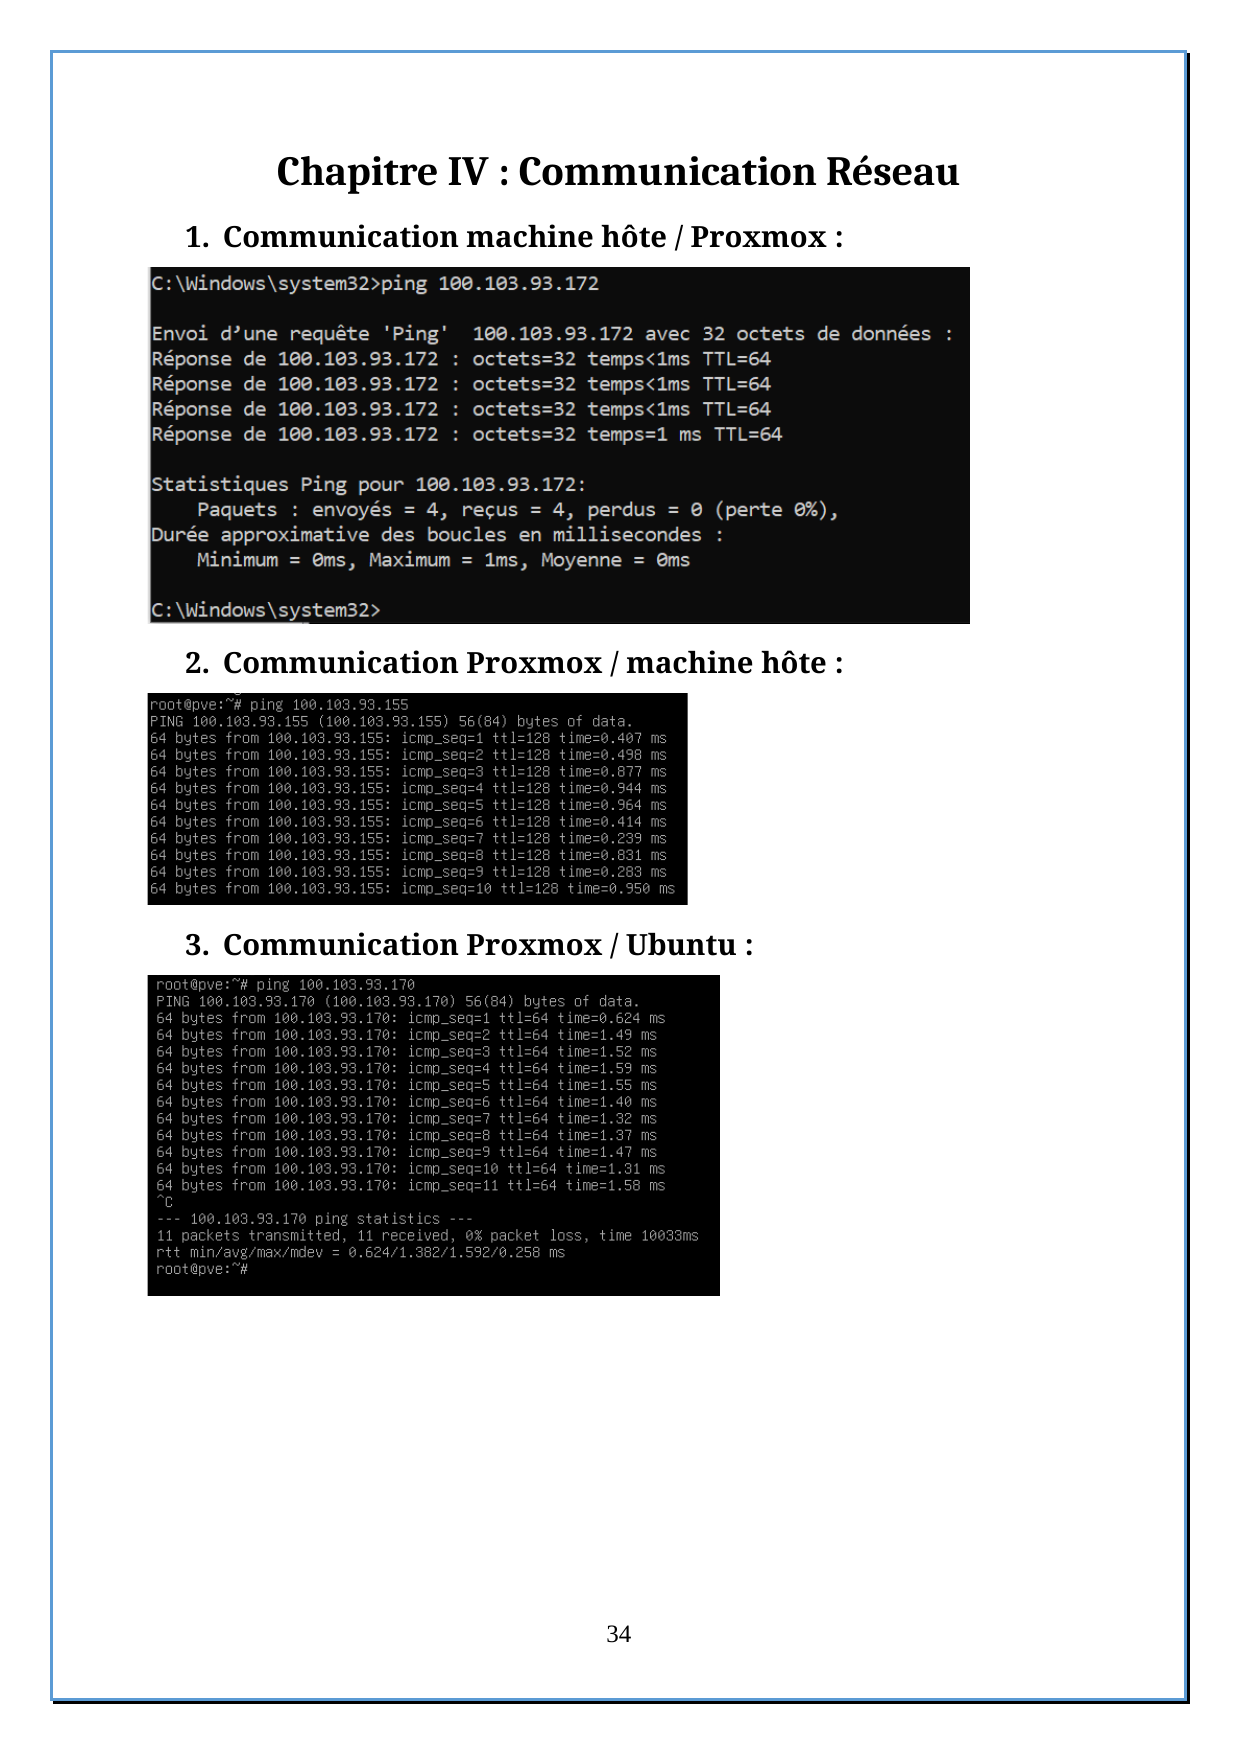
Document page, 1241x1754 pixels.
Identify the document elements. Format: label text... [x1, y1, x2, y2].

picture [147, 267, 970, 624]
picture [147, 975, 720, 1296]
picture [147, 693, 688, 905]
subtitle Communication Proxmox / Ubuntu : [185, 924, 1089, 963]
subtitle Chapitre IV : Communication Réseau [148, 148, 1089, 196]
subtitle Communication machine hôte / Proxmox : [185, 216, 1089, 256]
subtitle Communication Proxmox / machine hôte : [185, 642, 1089, 682]
